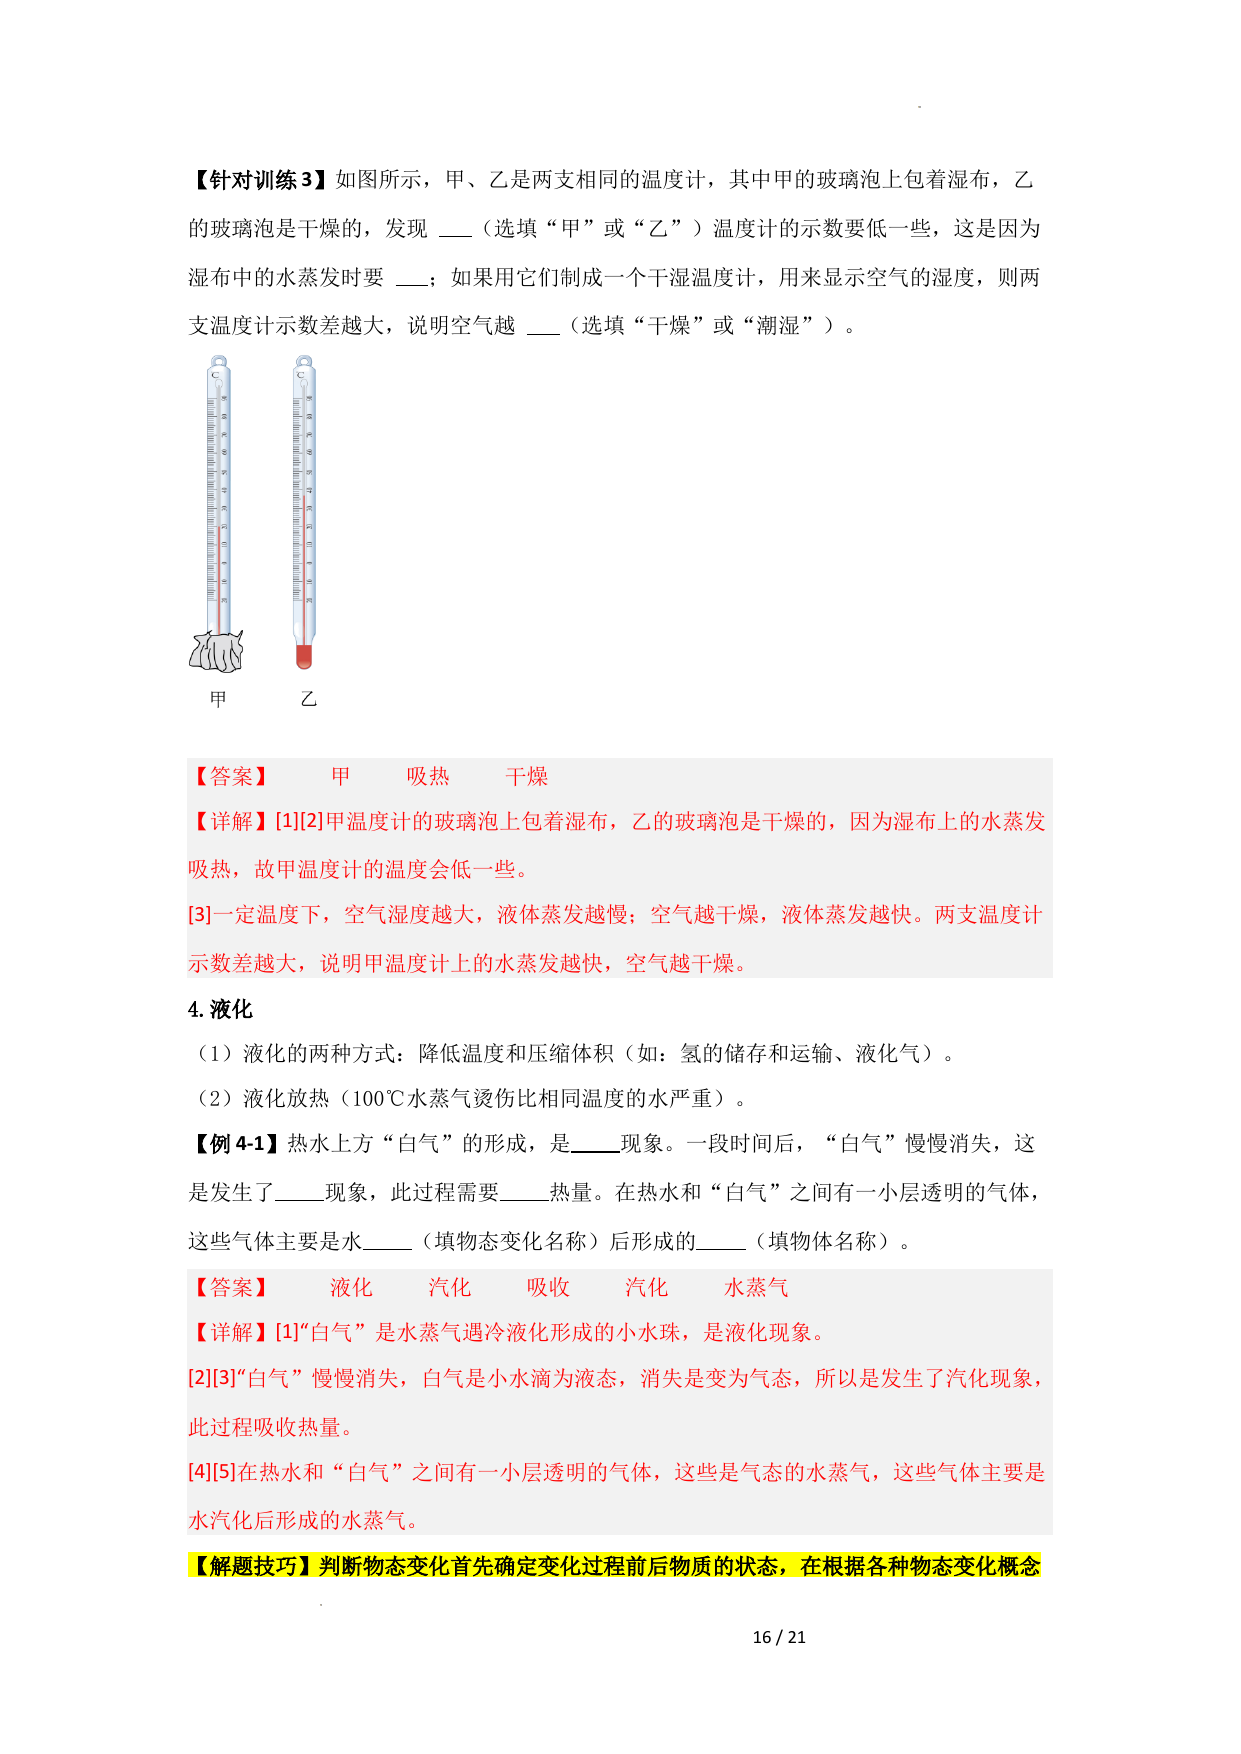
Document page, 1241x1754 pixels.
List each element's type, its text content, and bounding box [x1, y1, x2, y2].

list （2）液化放热（100℃水蒸气烫伤比相同温度的水严重）。 [187, 1081, 1053, 1113]
picture [187, 354, 318, 709]
text 【答案】 液化 汽化 吸收 汽化 水蒸气 [187, 1269, 1053, 1302]
text [4][5]在热水和“白气”之间有一小层透明的气体，这些是气态的水蒸气，这些气体主要是水汽化后形成的水蒸气。 [187, 1454, 1053, 1535]
text [2][3]“白气”慢慢消失，白气是小水滴为液态，消失是变为气态，所以是发生了汽化现象，此过程吸收热量。 [187, 1360, 1053, 1442]
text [187, 1548, 1053, 1580]
text 【详解】[1]“白气”是水蒸气遇冷液化形成的小水珠，是液化现象。 [187, 1314, 1053, 1347]
text 【详解】[1][2]甲温度计的玻璃泡上包着湿布，乙的玻璃泡是干燥的，因为湿布上的水蒸发吸热，故甲温度计的温度会低一些。 [187, 803, 1053, 885]
text [3]一定温度下，空气湿度越大，液体蒸发越慢；空气越干燥，液体蒸发越快。两支温度计示数差越大，说明甲温度计上的水蒸发越快，空气越干燥。 [187, 897, 1053, 978]
text 【例4-1】热水上方“白气”的形成，是 现象。一段时间后，“白气”慢慢消失，这是发生了 现象，此过程需要 热量。在热水和“白气”之间有一小层透明的气体，这些气体主要是水 （填物态变化名称）后形成的 （填物体名称）。 [187, 1126, 1053, 1256]
text 【答案】 甲 吸热 干燥 [187, 758, 1053, 791]
text 【针对训练3】如图所示，甲、乙是两支相同的温度计，其中甲的玻璃泡上包着湿布，乙的玻璃泡是干燥的，发现 （选填“甲”或“乙”）温度计的示数要低一些，这是因为湿布中的水蒸发时要 ；如果用它们制成一个干湿温度计，用来显示空气的湿度，则两支温度计示数差越大，说明空气越 （选填“干燥”或“潮湿”）。 [187, 162, 1053, 341]
list 4.液化 [187, 991, 1053, 1023]
list （1）液化的两种方式：降低温度和压缩体积（如：氢的储存和运输、液化气）。 [187, 1036, 1053, 1068]
